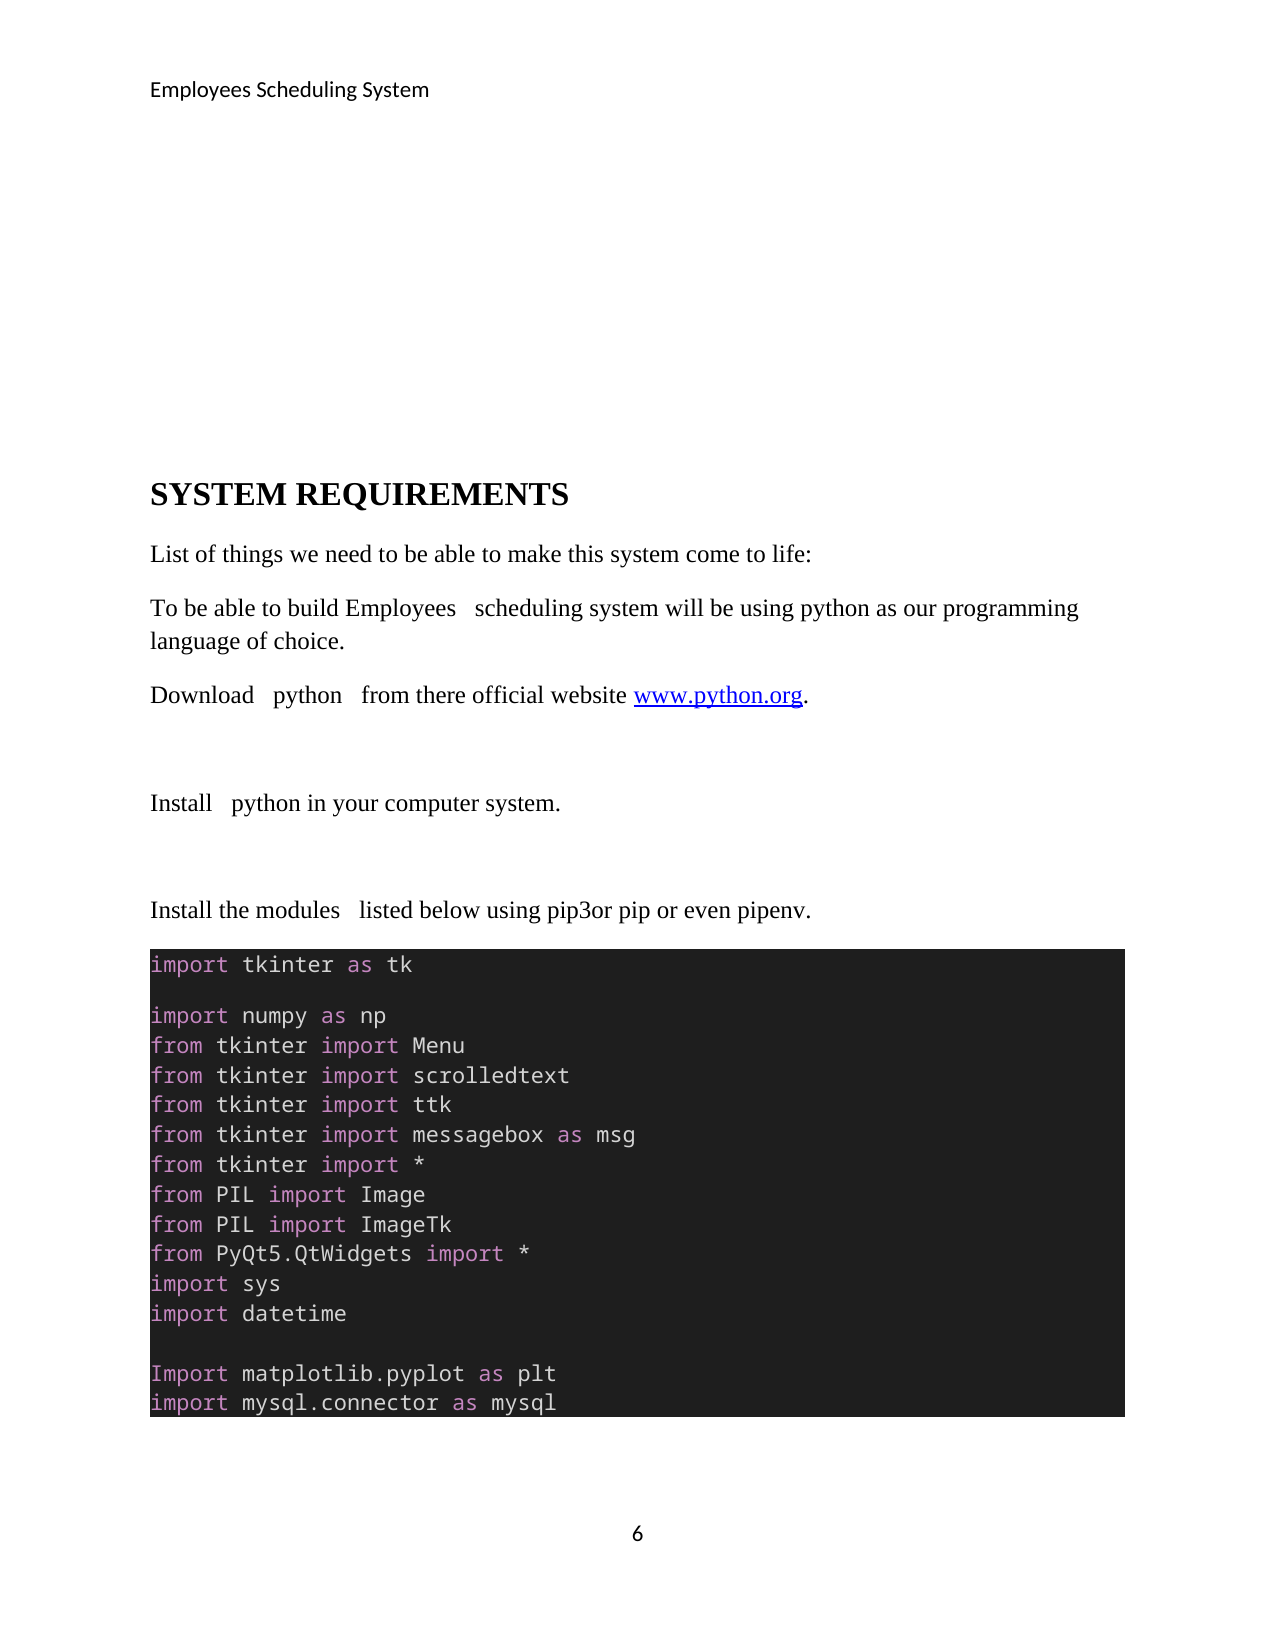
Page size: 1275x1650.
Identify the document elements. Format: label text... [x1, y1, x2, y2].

text Download python from there official website www.python.org. [150, 680, 1125, 709]
text import datetime [150, 1298, 1125, 1328]
text Install python in your computer system. [150, 788, 1125, 817]
text Import matplotlib.pyplot as plt [150, 1357, 1125, 1387]
text import mysql.connector as mysql [150, 1387, 1125, 1417]
text from tkinter import messagebox as msg [150, 1119, 1125, 1149]
text import sys [150, 1268, 1125, 1298]
text from tkinter import * [150, 1149, 1125, 1179]
text from tkinter import Menu [150, 1030, 1125, 1059]
text from tkinter import ttk [150, 1089, 1125, 1119]
text from PIL import ImageTk [150, 1208, 1125, 1238]
text from tkinter import scrolledtext [150, 1059, 1125, 1089]
text SYSTEM REQUIREMENTS [150, 474, 1125, 513]
text from PIL import Image [150, 1179, 1125, 1208]
text Install the modules listed below using pip3or pip or even pipenv. [150, 896, 1125, 924]
text import numpy as np [150, 1000, 1125, 1030]
text from PyQt5.QtWidgets import * [150, 1238, 1125, 1268]
text import tkinter as tk [150, 949, 1125, 979]
text To be able to build Employees scheduling system will be using python as our programming language of choice. [150, 593, 1125, 655]
text List of things we need to be able to make this system come to life: [150, 539, 1125, 568]
